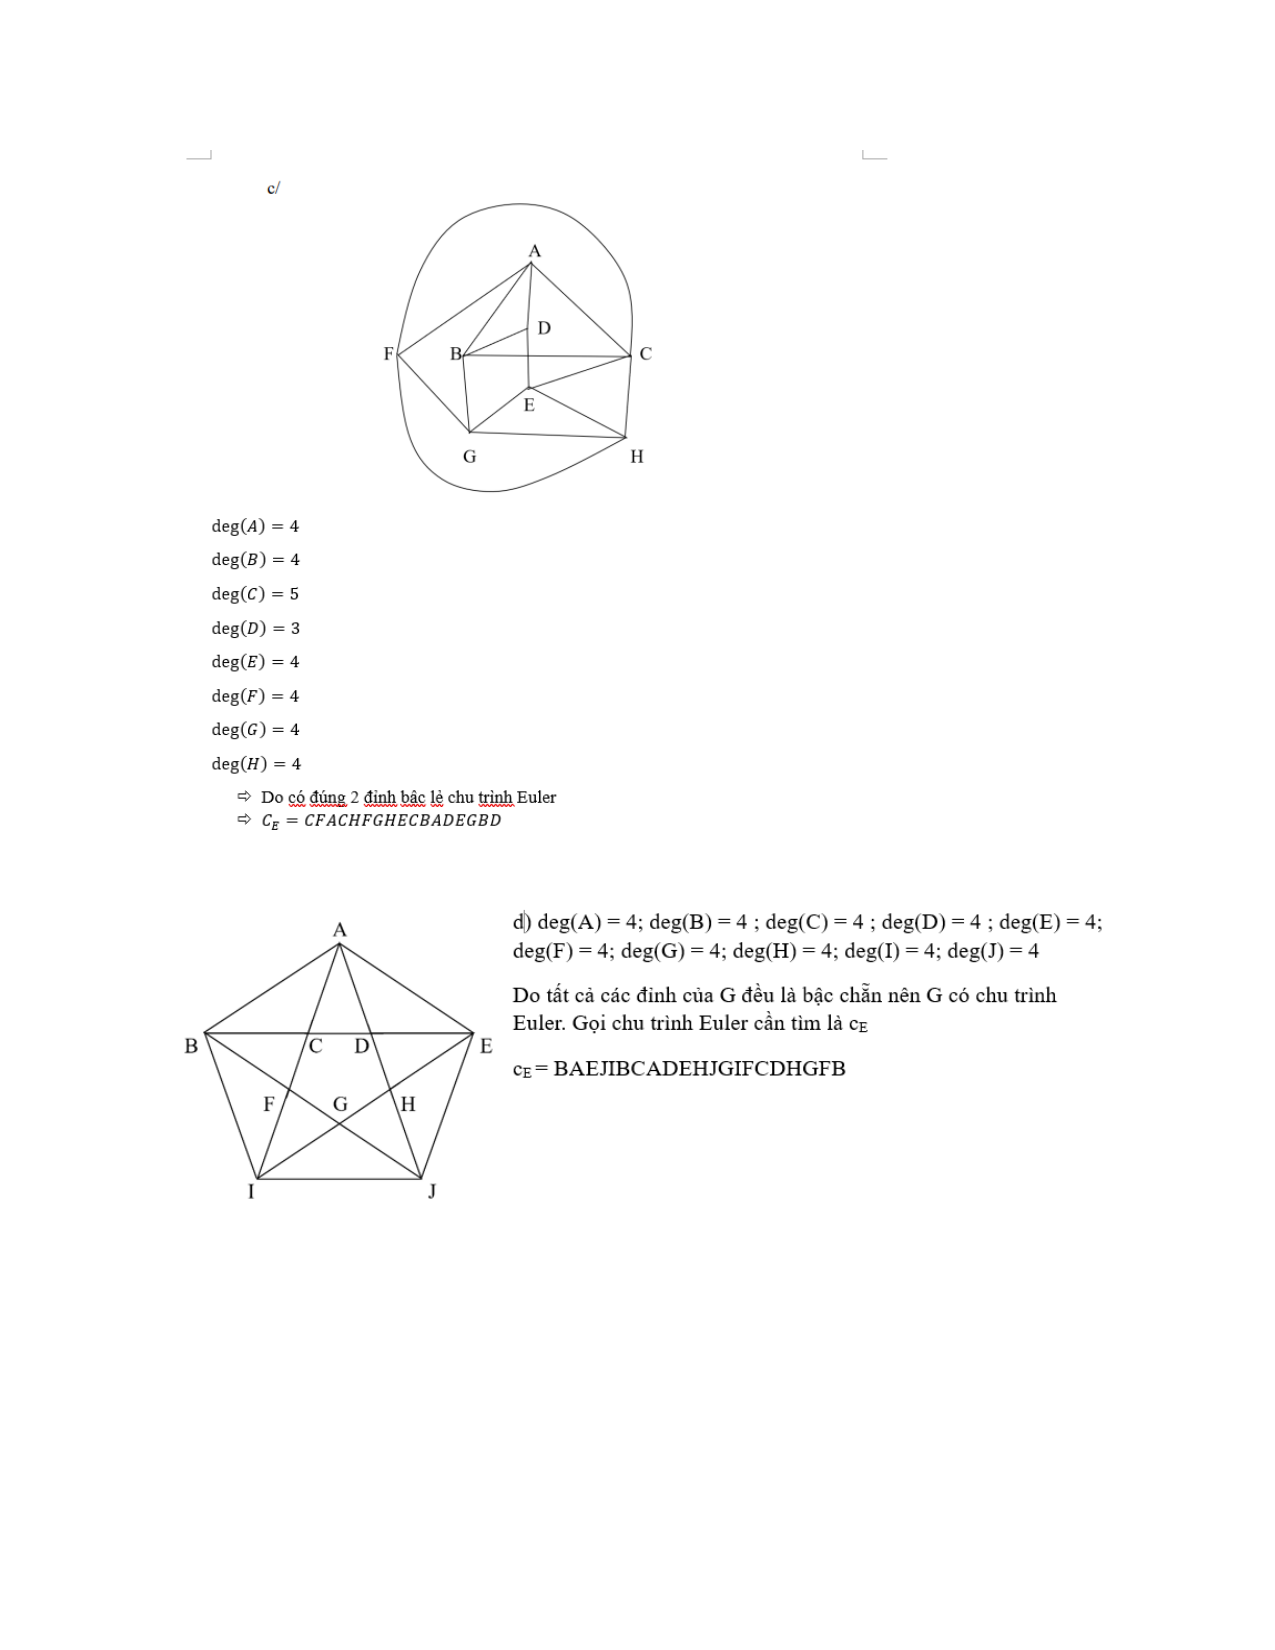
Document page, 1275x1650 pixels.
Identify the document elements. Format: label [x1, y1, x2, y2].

picture [150, 150, 926, 880]
picture [150, 901, 1125, 1280]
